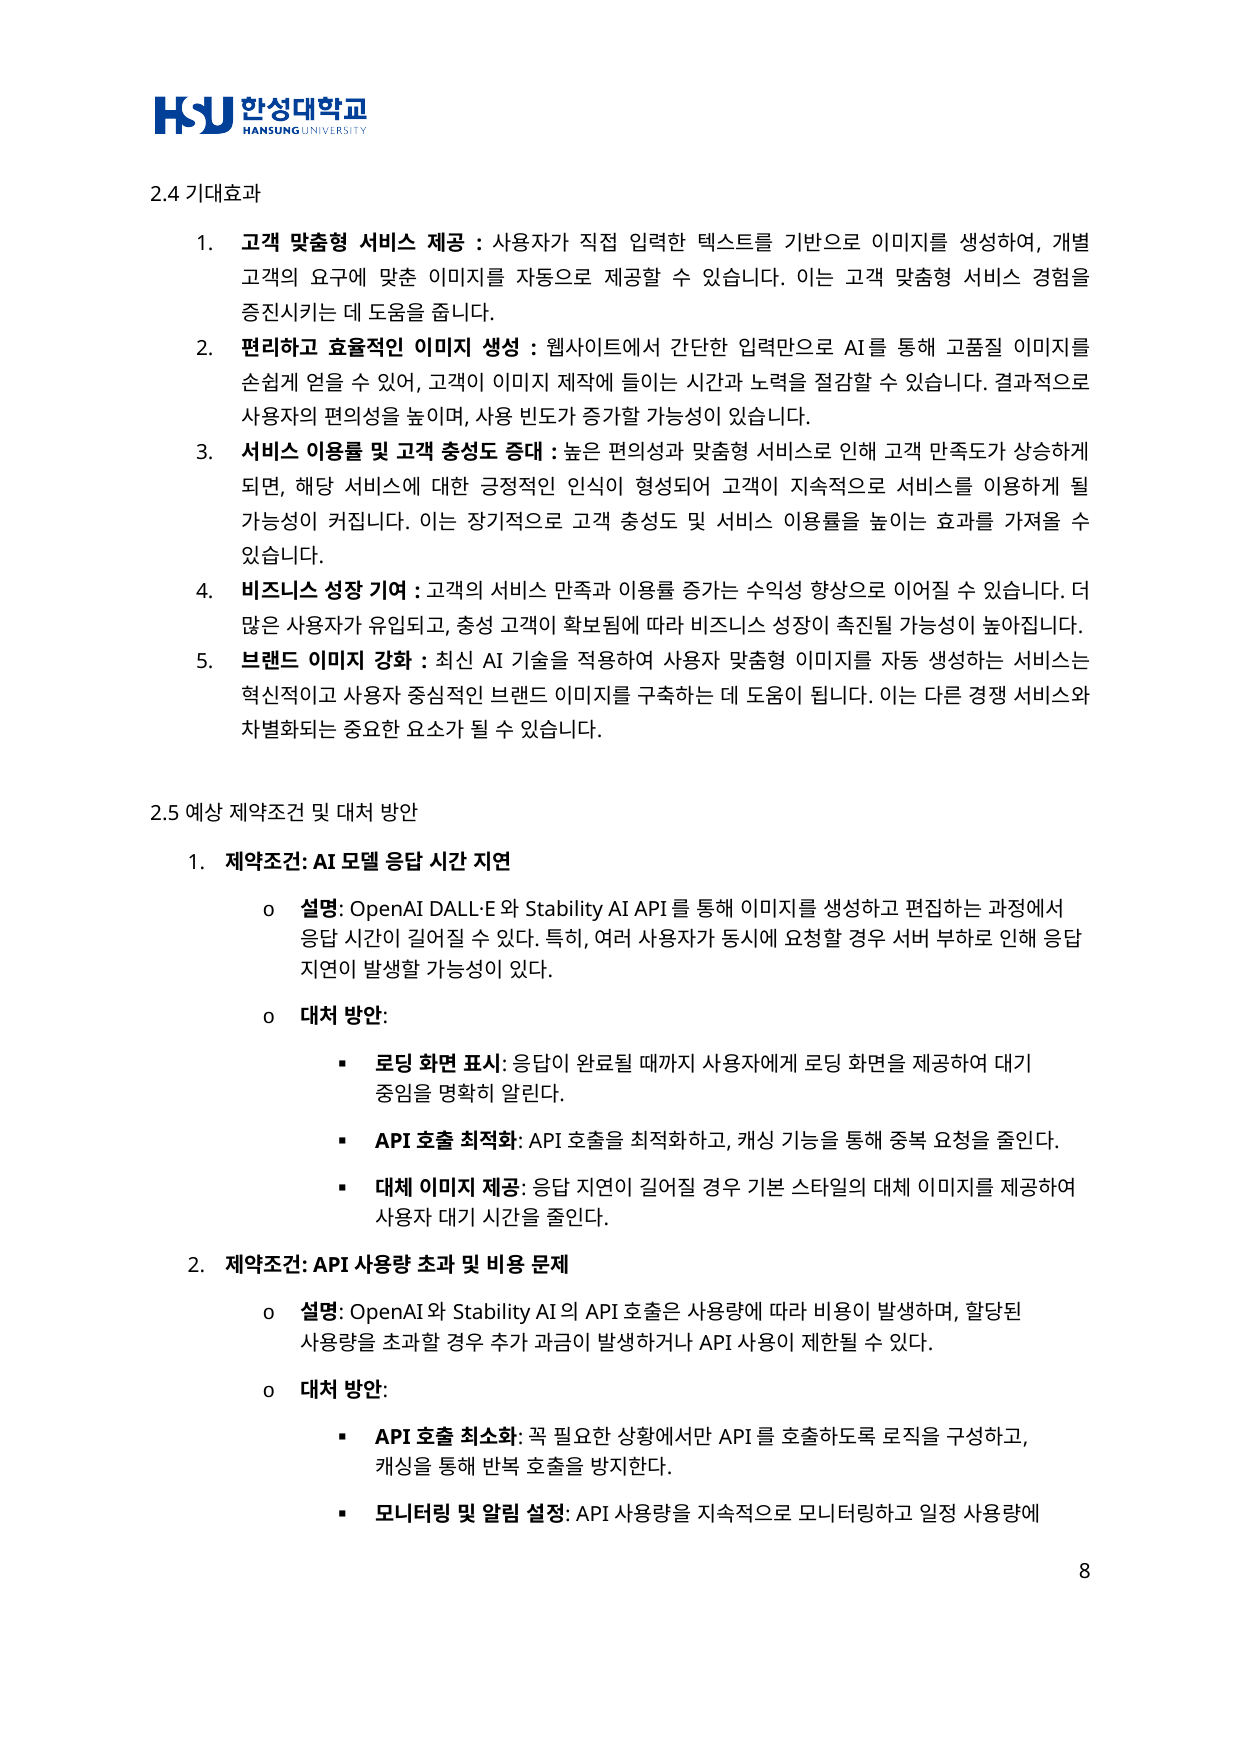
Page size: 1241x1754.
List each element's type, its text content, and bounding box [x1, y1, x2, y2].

list 대체 이미지 제공: 응답 지연이 길어질 경우 기본 스타일의 대체 이미지를 제공하여 사용자 대기 시간을 줄인다. [337, 1171, 1090, 1232]
list 제약조건: API 사용량 초과 및 비용 문제 [187, 1248, 1090, 1279]
list API 호출 최적화: API 호출을 최적화하고, 캐싱 기능을 통해 중복 요청을 줄인다. [337, 1124, 1090, 1154]
list 비즈니스 성장 기여 : 고객의 서비스 만족과 이용률 증가는 수익성 향상으로 이어질 수 있습니다. 더 많은 사용자가 유입되고, 충성 고객이 확보됨에 따라 비즈니스 성장이 촉진될 가능성이 높아집니다. [196, 574, 1090, 639]
list 서비스 이용률 및 고객 충성도 증대 : 높은 편의성과 맞춤형 서비스로 인해 고객 만족도가 상승하게 되면, 해당 서비스에 대한 긍정적인 인식이 형성되어 고객이 지속적으로 서비스를 이용하게 될 가능성이 커집니다. 이는 장기적으로 고객 충성도 및 서비스 이용률을 높이는 효과를 가져올 수 있습니다. [196, 435, 1090, 570]
list 설명: OpenAI와 Stability AI의 API 호출은 사용량에 따라 비용이 발생하며, 할당된 사용량을 초과할 경우 추가 과금이 발생하거나 API 사용이 제한될 수 있다. [262, 1295, 1090, 1356]
list 고객 맞춤형 서비스 제공 : 사용자가 직접 입력한 텍스트를 기반으로 이미지를 생성하여, 개별 고객의 요구에 맞춘 이미지를 자동으로 제공할 수 있습니다. 이는 고객 맞춤형 서비스 경험을 증진시키는 데 도움을 줍니다. [196, 227, 1090, 326]
list 제약조건: AI 모델 응답 시간 지연 [187, 845, 1090, 875]
list 브랜드 이미지 강화 : 최신 AI 기술을 적용하여 사용자 맞춤형 이미지를 자동 생성하는 서비스는 혁신적이고 사용자 중심적인 브랜드 이미지를 구축하는 데 도움이 됩니다. 이는 다른 경쟁 서비스와 차별화되는 중요한 요소가 될 수 있습니다. [196, 644, 1090, 744]
list 대처 방안: [262, 1373, 1090, 1403]
list API 호출 최소화: 꼭 필요한 상황에서만 API를 호출하도록 로직을 구성하고, 캐싱을 통해 반복 호출을 방지한다. [337, 1420, 1090, 1481]
list 모니터링 및 알림 설정: API 사용량을 지속적으로 모니터링하고 일정 사용량에 도달하면 알림을 받아 추가 사용량을 대비한다. [337, 1497, 1090, 1527]
picture [150, 88, 371, 144]
list 편리하고 효율적인 이미지 생성 : 웹사이트에서 간단한 입력만으로 AI를 통해 고품질 이미지를 손쉽게 얻을 수 있어, 고객이 이미지 제작에 들이는 시간과 노력을 절감할 수 있습니다. 결과적으로 사용자의 편의성을 높이며, 사용 빈도가 증가할 가능성이 있습니다. [196, 331, 1090, 431]
subtitle 2.5 예상 제약조건 및 대처 방안 [150, 796, 1090, 826]
subtitle 2.4 기대효과 [150, 177, 1090, 207]
list 설명: OpenAI DALL·E와 Stability AI API를 통해 이미지를 생성하고 편집하는 과정에서 응답 시간이 길어질 수 있다. 특히, 여러 사용자가 동시에 요청할 경우 서버 부하로 인해 응답 지연이 발생할 가능성이 있다. [262, 892, 1090, 983]
list 대처 방안: [262, 1000, 1090, 1030]
list 로딩 화면 표시: 응답이 완료될 때까지 사용자에게 로딩 화면을 제공하여 대기 중임을 명확히 알린다. [337, 1047, 1090, 1107]
